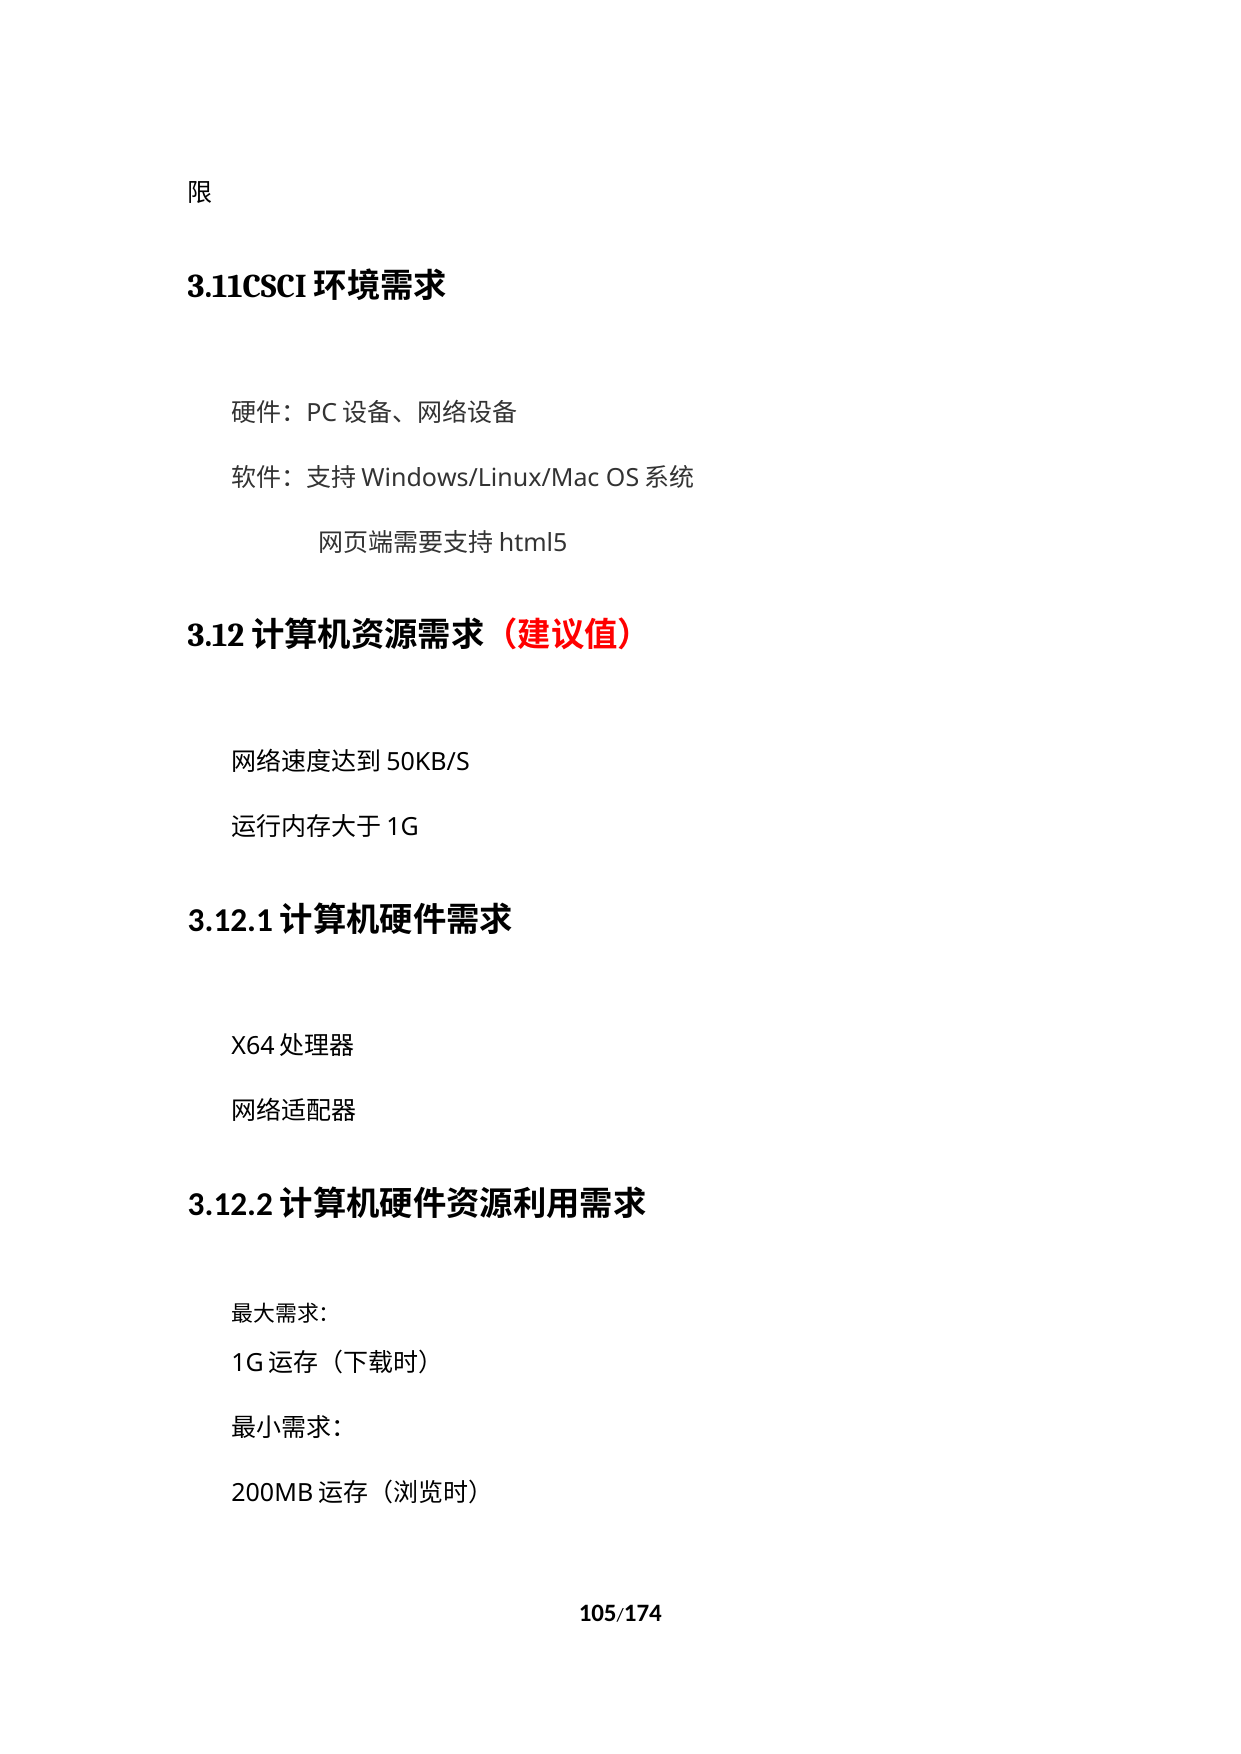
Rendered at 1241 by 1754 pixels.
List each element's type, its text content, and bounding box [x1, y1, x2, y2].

text 软件：支持Windows/Linux/Mac OS系统 [231, 443, 1053, 508]
text 最小需求： [187, 1393, 1053, 1458]
text 硬件：PC设备、网络设备 [231, 378, 1053, 443]
text 网络速度达到50KB/S [187, 727, 1053, 792]
subtitle 3.12计算机资源需求（建议值） [187, 600, 1053, 665]
subtitle 3.12.1计算机硬件需求 [187, 884, 1053, 949]
text 运行内存大于1G [187, 792, 1053, 857]
text 最大需求： [187, 1296, 1053, 1328]
subtitle 3.11CSCI环境需求 [187, 251, 1053, 316]
text 网页端需要支持html5 [275, 508, 1053, 573]
text 网络适配器 [187, 1076, 1053, 1141]
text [187, 158, 1053, 223]
text 1G运存（下载时） [187, 1328, 1053, 1393]
subtitle 3.12.2计算机硬件资源利用需求 [187, 1168, 1053, 1233]
text 200MB运存（浏览时） [187, 1458, 1053, 1523]
text X64处理器 [187, 1011, 1053, 1076]
